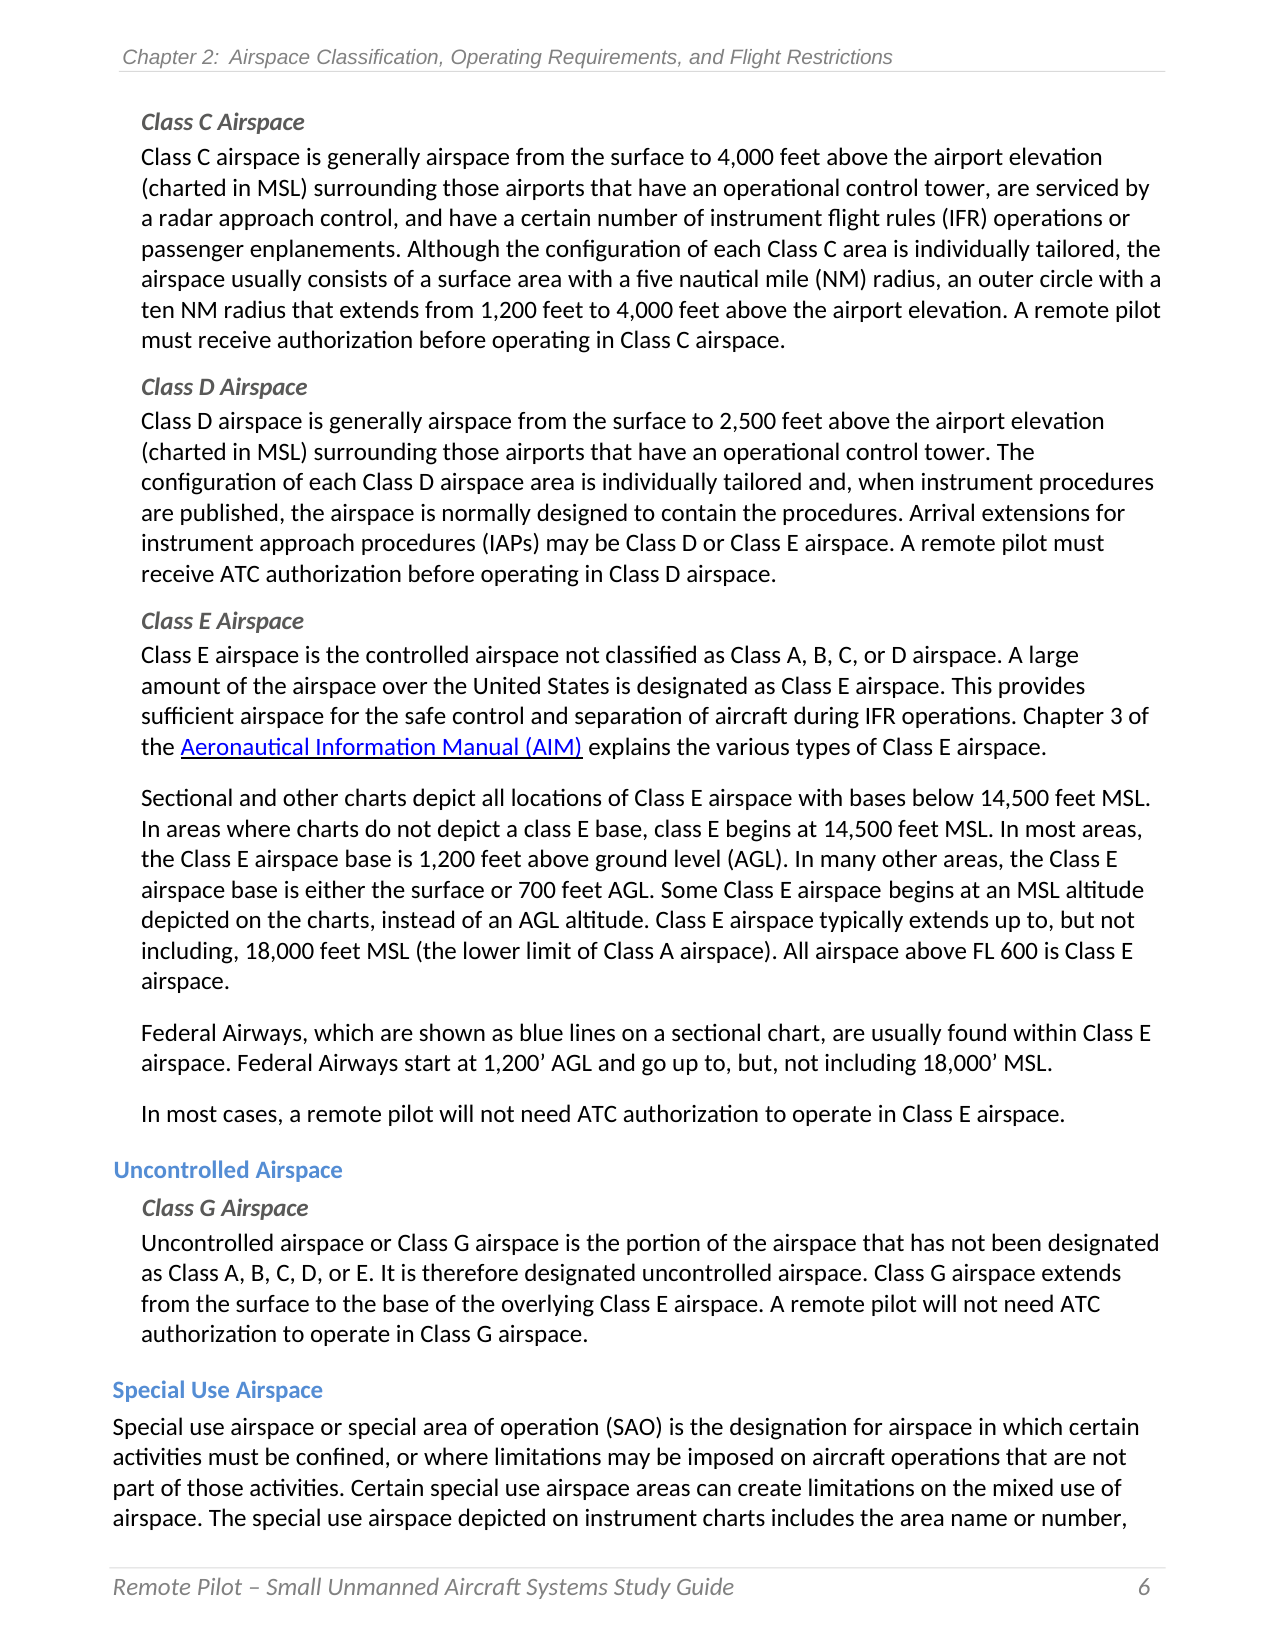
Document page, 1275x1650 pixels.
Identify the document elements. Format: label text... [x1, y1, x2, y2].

subtitle Uncontrolled Airspace [104, 1154, 353, 1185]
text Uncontrolled airspace or Class G airspace is the portion of the airspace that has not been designated as Class A, B, C, D, or E. It is therefore designated uncontrolled airspace. Class G airspace extends from the surface to the base of the overlying Class E airspace. A remote pilot will not need ATC authorization to operate in Class G airspace. [141, 1227, 1162, 1349]
text Special use airspace or special area of operation (SAO) is the designation for airspace in which certain activities must be confined, or where limitations may be imposed on aircraft operations that are not part of those activities. Certain special use airspace areas can create limitations on the mixed use of airspace. The special use airspace depicted on instrument charts includes the area name or number, [112, 1411, 1157, 1533]
subtitle Special Use Airspace [112, 1374, 1252, 1405]
text Class E airspace is the controlled airspace not classified as Class A, B, C, or D airspace. A large amount of the airspace over the United States is designated as Class E airspace. This provides sufficient airspace for the safe control and separation of aircraft during IFR operations. Chapter 3 of the Aeronautical Information Manual (AIM) explains the various types of Class E airspace. [141, 639, 1157, 761]
subtitle Class E Airspace [141, 605, 1252, 635]
text Sectional and other charts depict all locations of Class E airspace with bases below 14,500 feet MSL. In areas where charts do not depict a class E base, class E begins at 14,500 feet MSL. In most areas, the Class E airspace base is 1,200 feet above ground level (AGL). In many other areas, the Class E airspace base is either the surface or 700 feet AGL. Some Class E airspace begins at an MSL altitude depicted on the charts, instead of an AGL altitude. Class E airspace typically extends up to, but not including, 18,000 feet MSL (the lower limit of Class A airspace). All airspace above FL 600 is Class E airspace. [141, 782, 1157, 996]
subtitle Class D Airspace [141, 371, 1252, 401]
text Class C airspace is generally airspace from the surface to 4,000 feet above the airport elevation (charted in MSL) surrounding those airports that have an operational control tower, are serviced by a radar approach control, and have a certain number of instrument flight rules (IFR) operations or passenger enplanements. Although the configuration of each Class C area is individually tailored, the airspace usually consists of a surface area with a five nautical mile (NM) radius, an outer circle with a ten NM radius that extends from 1,200 feet to 4,000 feet above the airport elevation. A remote pilot must receive authorization before operating in Class C airspace. [141, 141, 1162, 355]
text In most cases, a remote pilot will not need ATC authorization to operate in Class E airspace. [141, 1099, 1252, 1129]
subtitle Class G Airspace [98, 1192, 353, 1223]
text Federal Airways, which are shown as blue lines on a sectional chart, are usually found within Class E airspace. Federal Airways start at 1,200’ AGL and go up to, but, not including 18,000’ MSL. [141, 1017, 1157, 1078]
subtitle Class C Airspace [141, 106, 1252, 137]
text Class D airspace is generally airspace from the surface to 2,500 feet above the airport elevation (charted in MSL) surrounding those airports that have an operational control tower. The configuration of each Class D airspace area is individually tailored and, when instrument procedures are published, the airspace is normally designed to contain the procedures. Arrival extensions for instrument approach procedures (IAPs) may be Class D or Class E airspace. A remote pilot must receive ATC authorization before operating in Class D airspace. [141, 406, 1157, 589]
